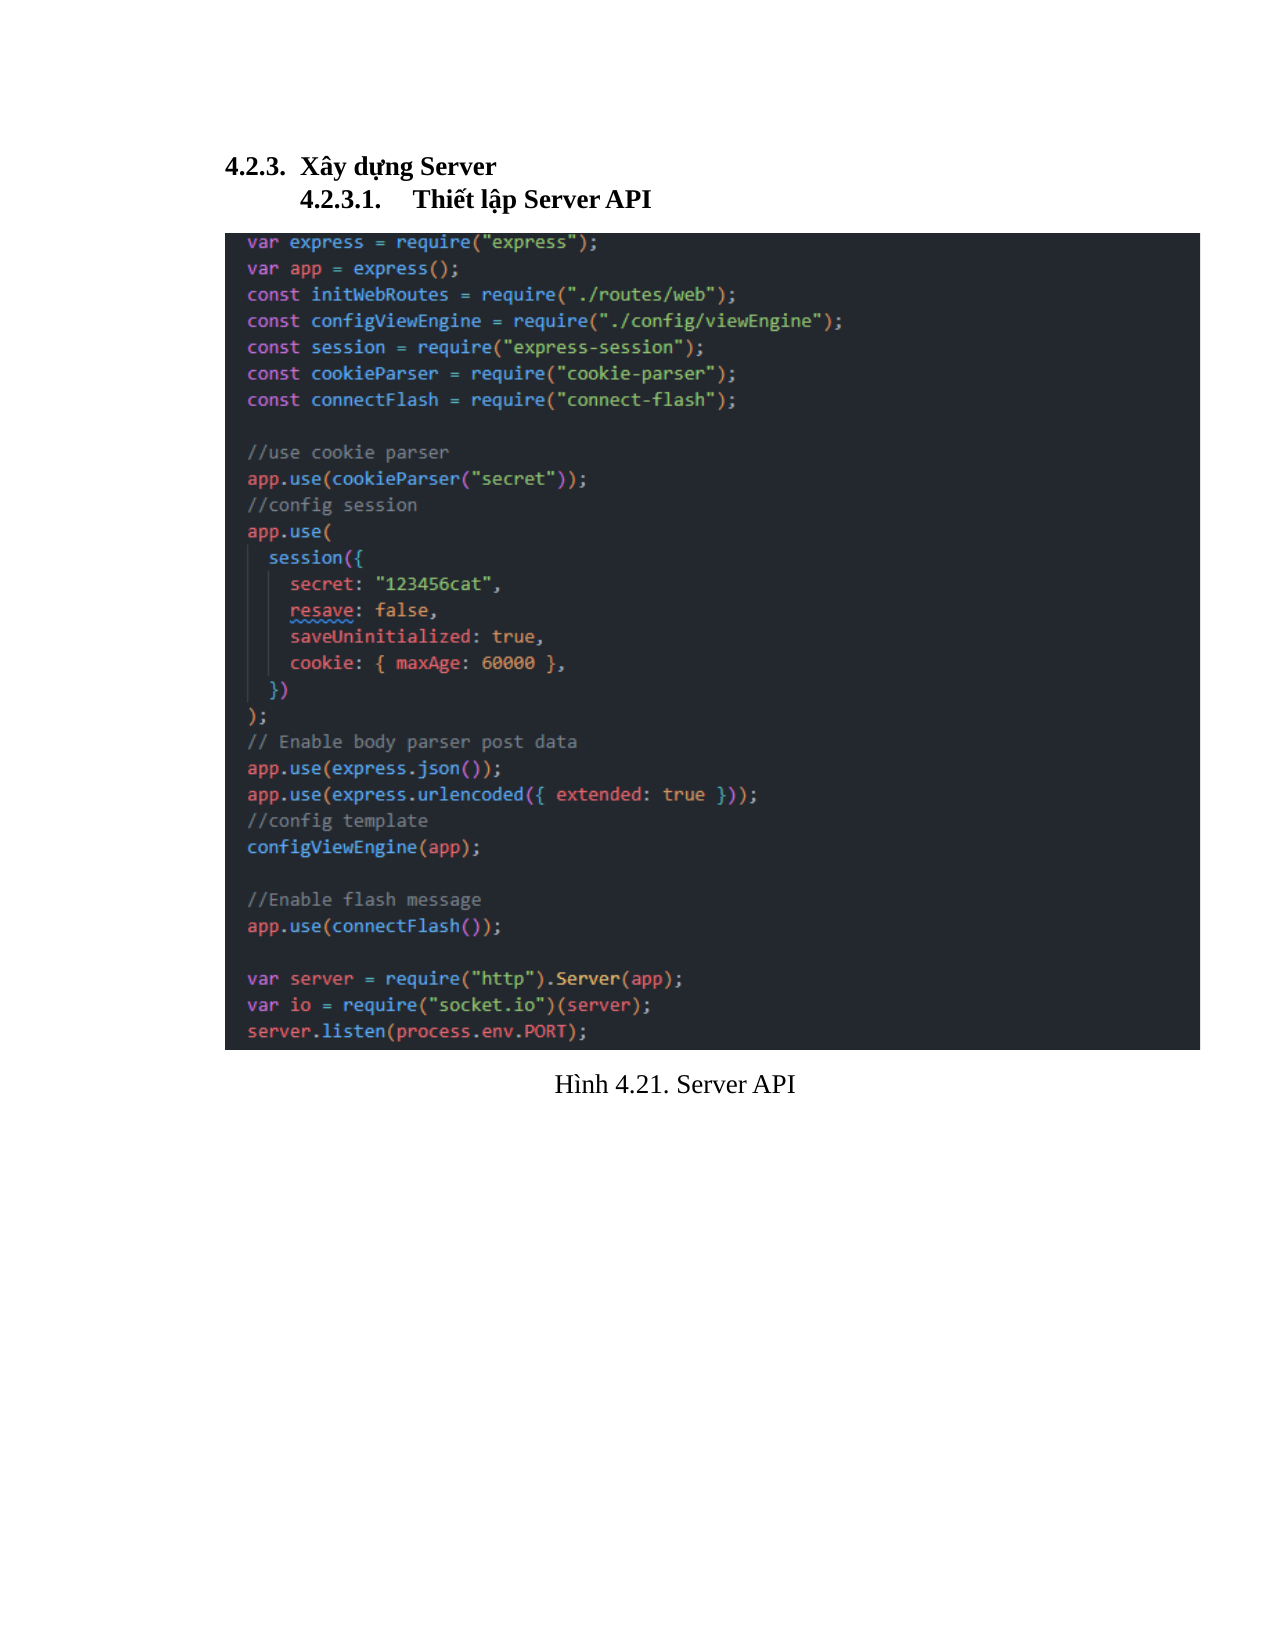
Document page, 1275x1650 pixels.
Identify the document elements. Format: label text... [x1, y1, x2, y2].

list Hình 4.21. Server API [225, 1068, 1125, 1100]
list Xây dựng Server [225, 150, 1125, 181]
picture [225, 233, 1200, 1050]
list Thiết lập Server API [300, 183, 1125, 215]
